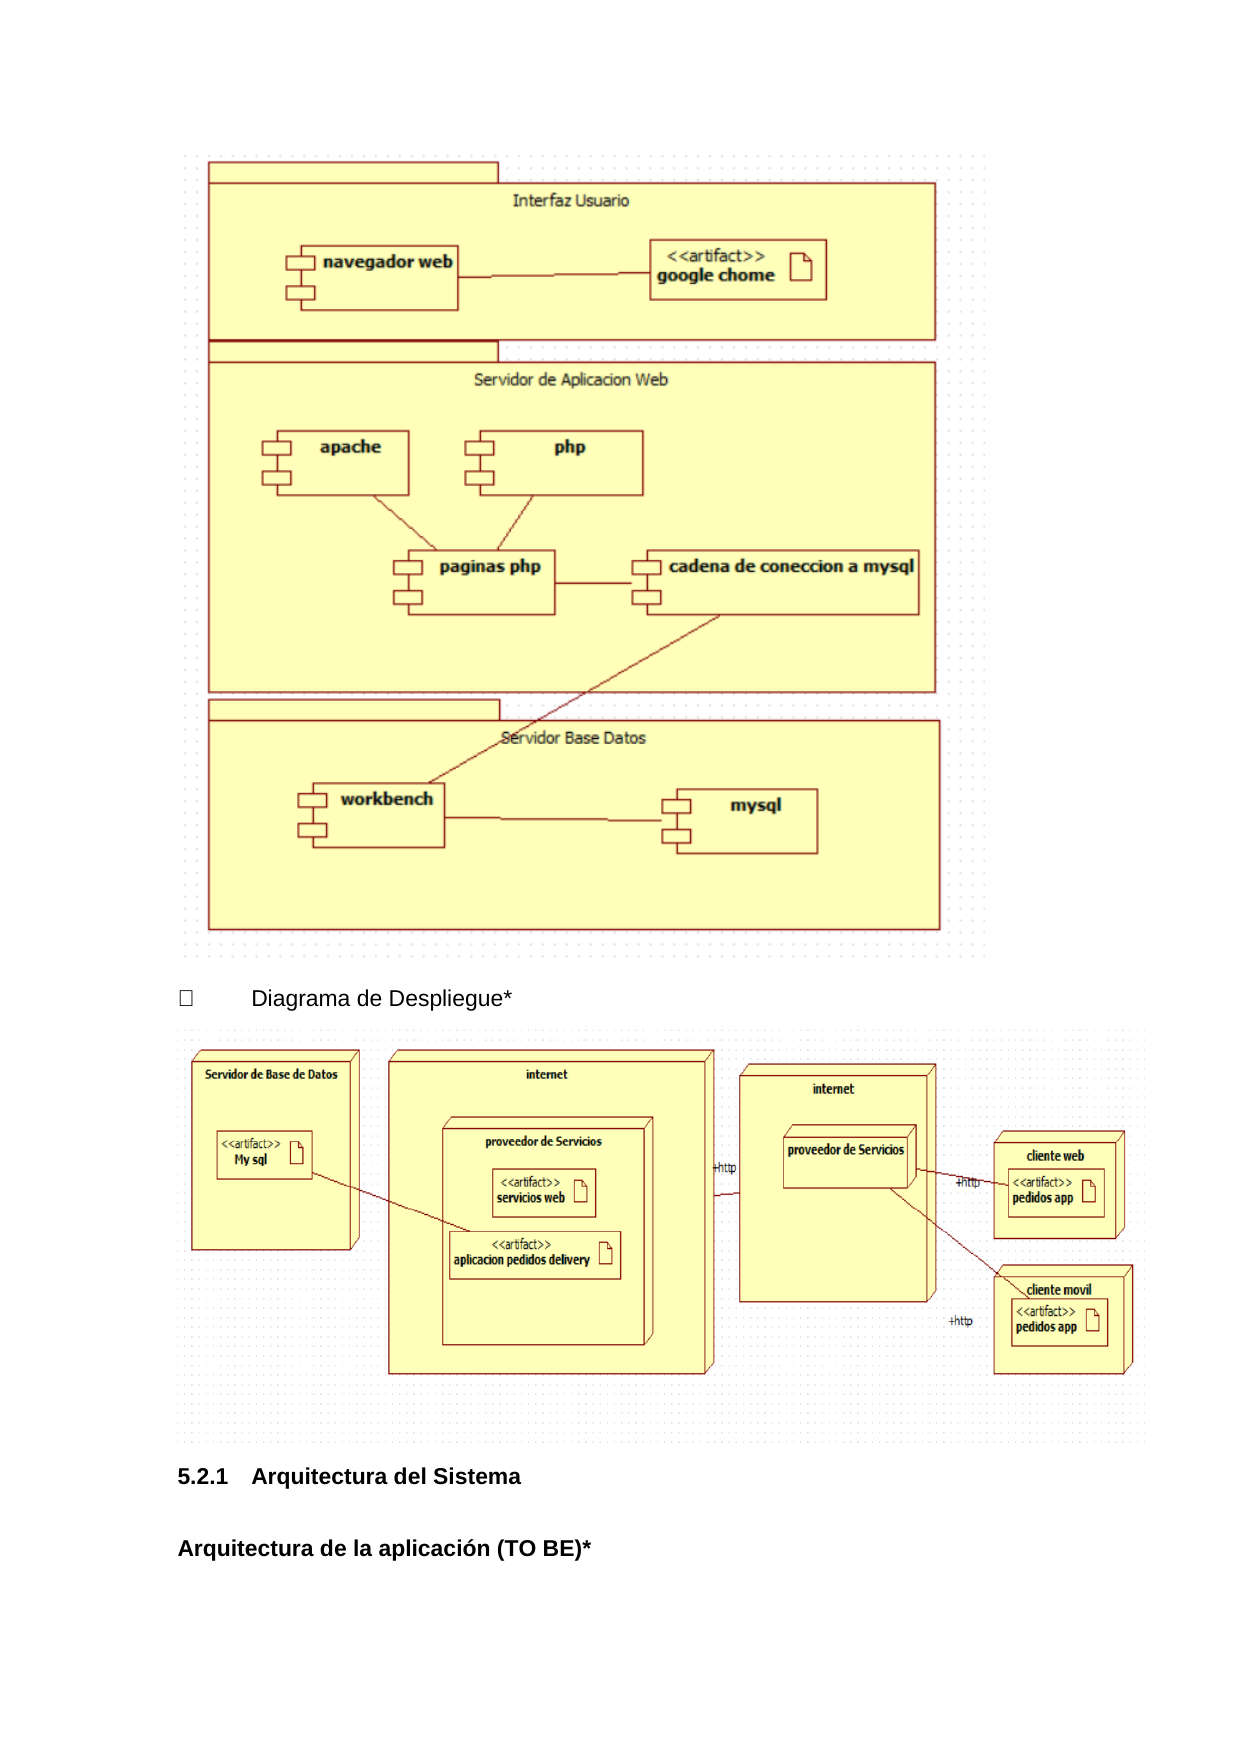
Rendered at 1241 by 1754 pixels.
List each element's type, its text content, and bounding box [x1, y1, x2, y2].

text Arquitectura de la aplicación (TO BE)* [177, 1534, 1063, 1561]
subtitle 5.2.1 Arquitectura del Sistema [177, 1463, 1063, 1489]
text  Diagrama de Despliegue* [177, 984, 1063, 1011]
picture [177, 1029, 1145, 1445]
picture [177, 147, 986, 966]
